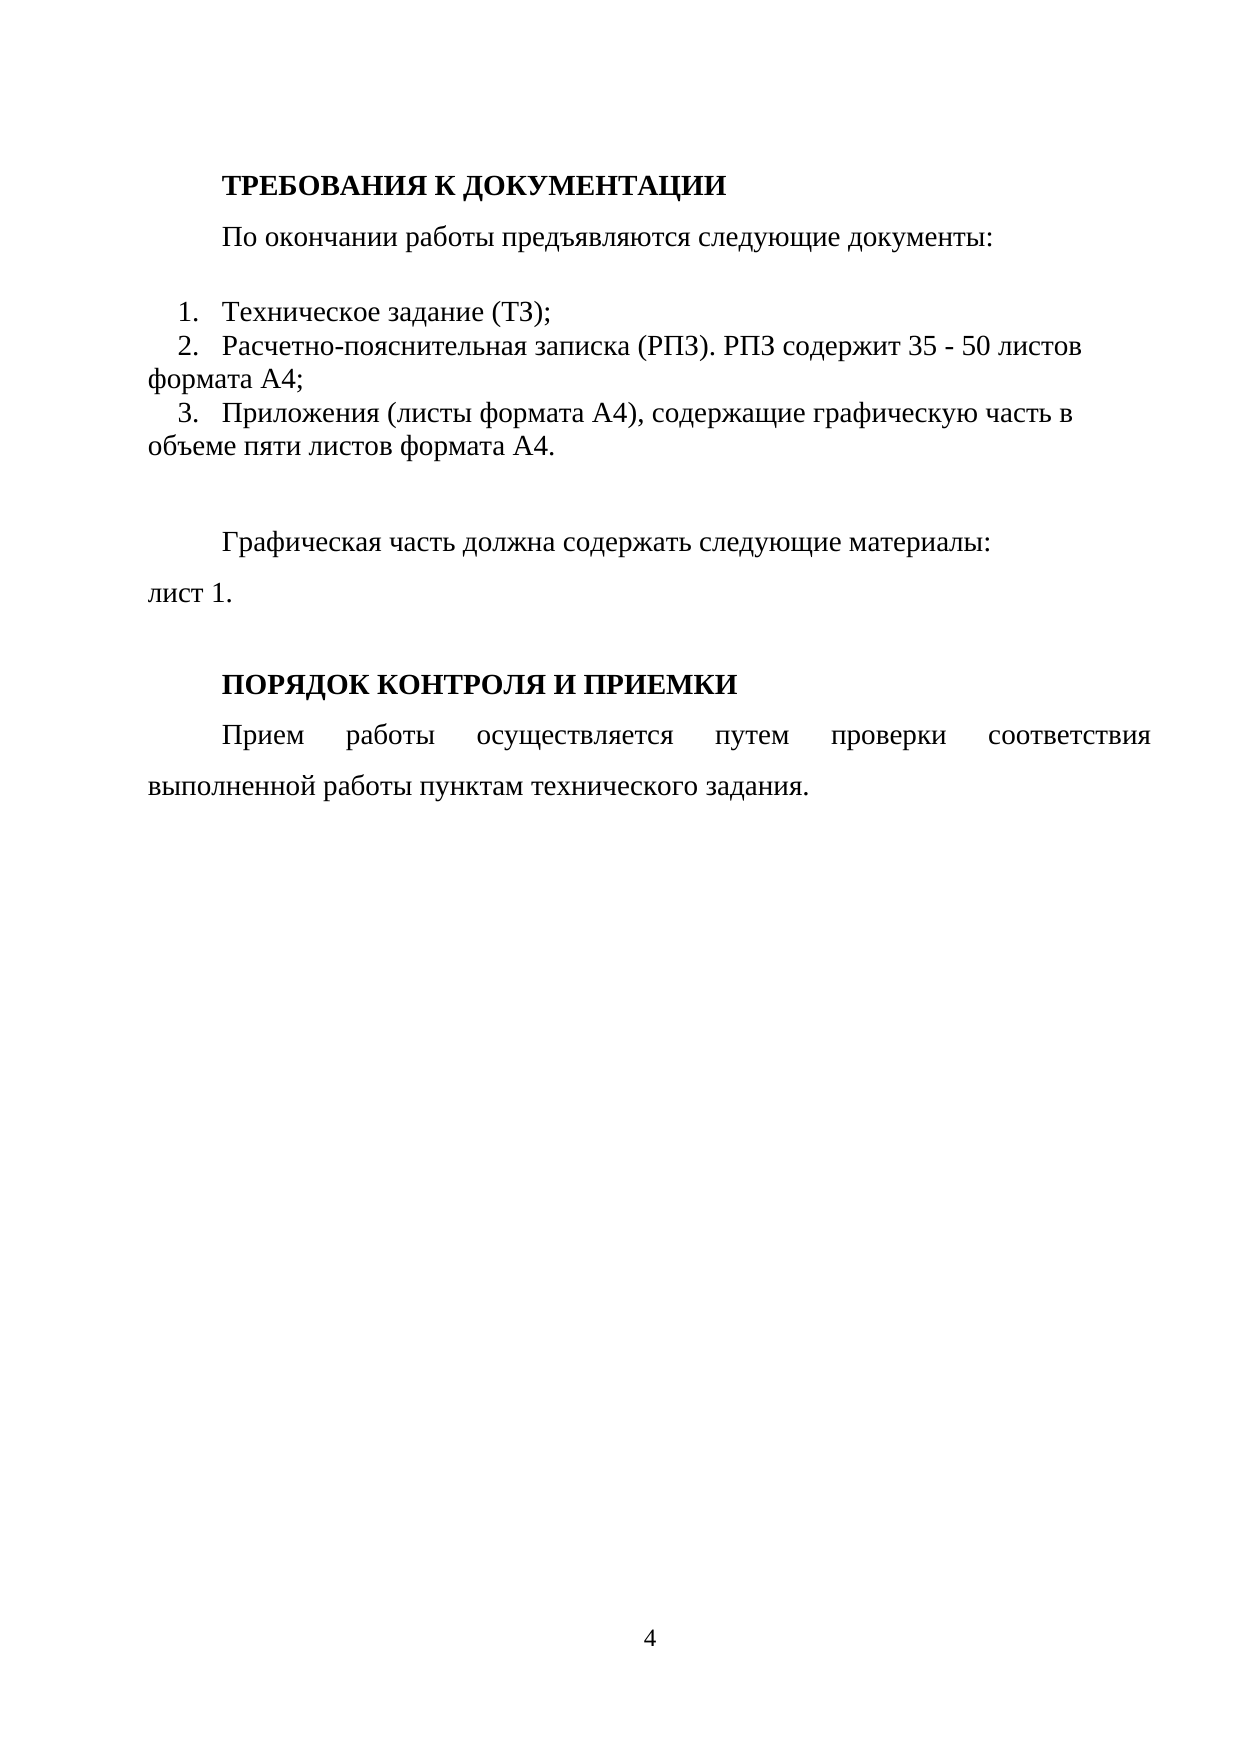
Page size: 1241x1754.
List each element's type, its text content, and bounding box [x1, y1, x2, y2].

text Прием работы осуществляется путем проверки соответствия выполненной работы пунктам технического задания. [148, 717, 1152, 801]
text ТРЕБОВАНИЯ К ДОКУМЕНТАЦИИ [148, 168, 1152, 202]
text лист 1. [148, 575, 1152, 608]
text Приложения (листы формата А4), содержащие графическую часть в объеме пяти листов формата А4. [148, 395, 1152, 462]
text По окончании работы предъявляются следующие документы: [148, 219, 1152, 252]
text Расчетно-пояснительная записка (РПЗ). РПЗ содержит 35 - 50 листов формата А4; [148, 328, 1152, 395]
text Графическая часть должна содержать следующие материалы: [148, 524, 1152, 558]
text Техническое задание (ТЗ); [148, 294, 1152, 328]
text ПОРЯДОК КОНТРОЛЯ И ПРИЕМКИ [148, 667, 1152, 701]
